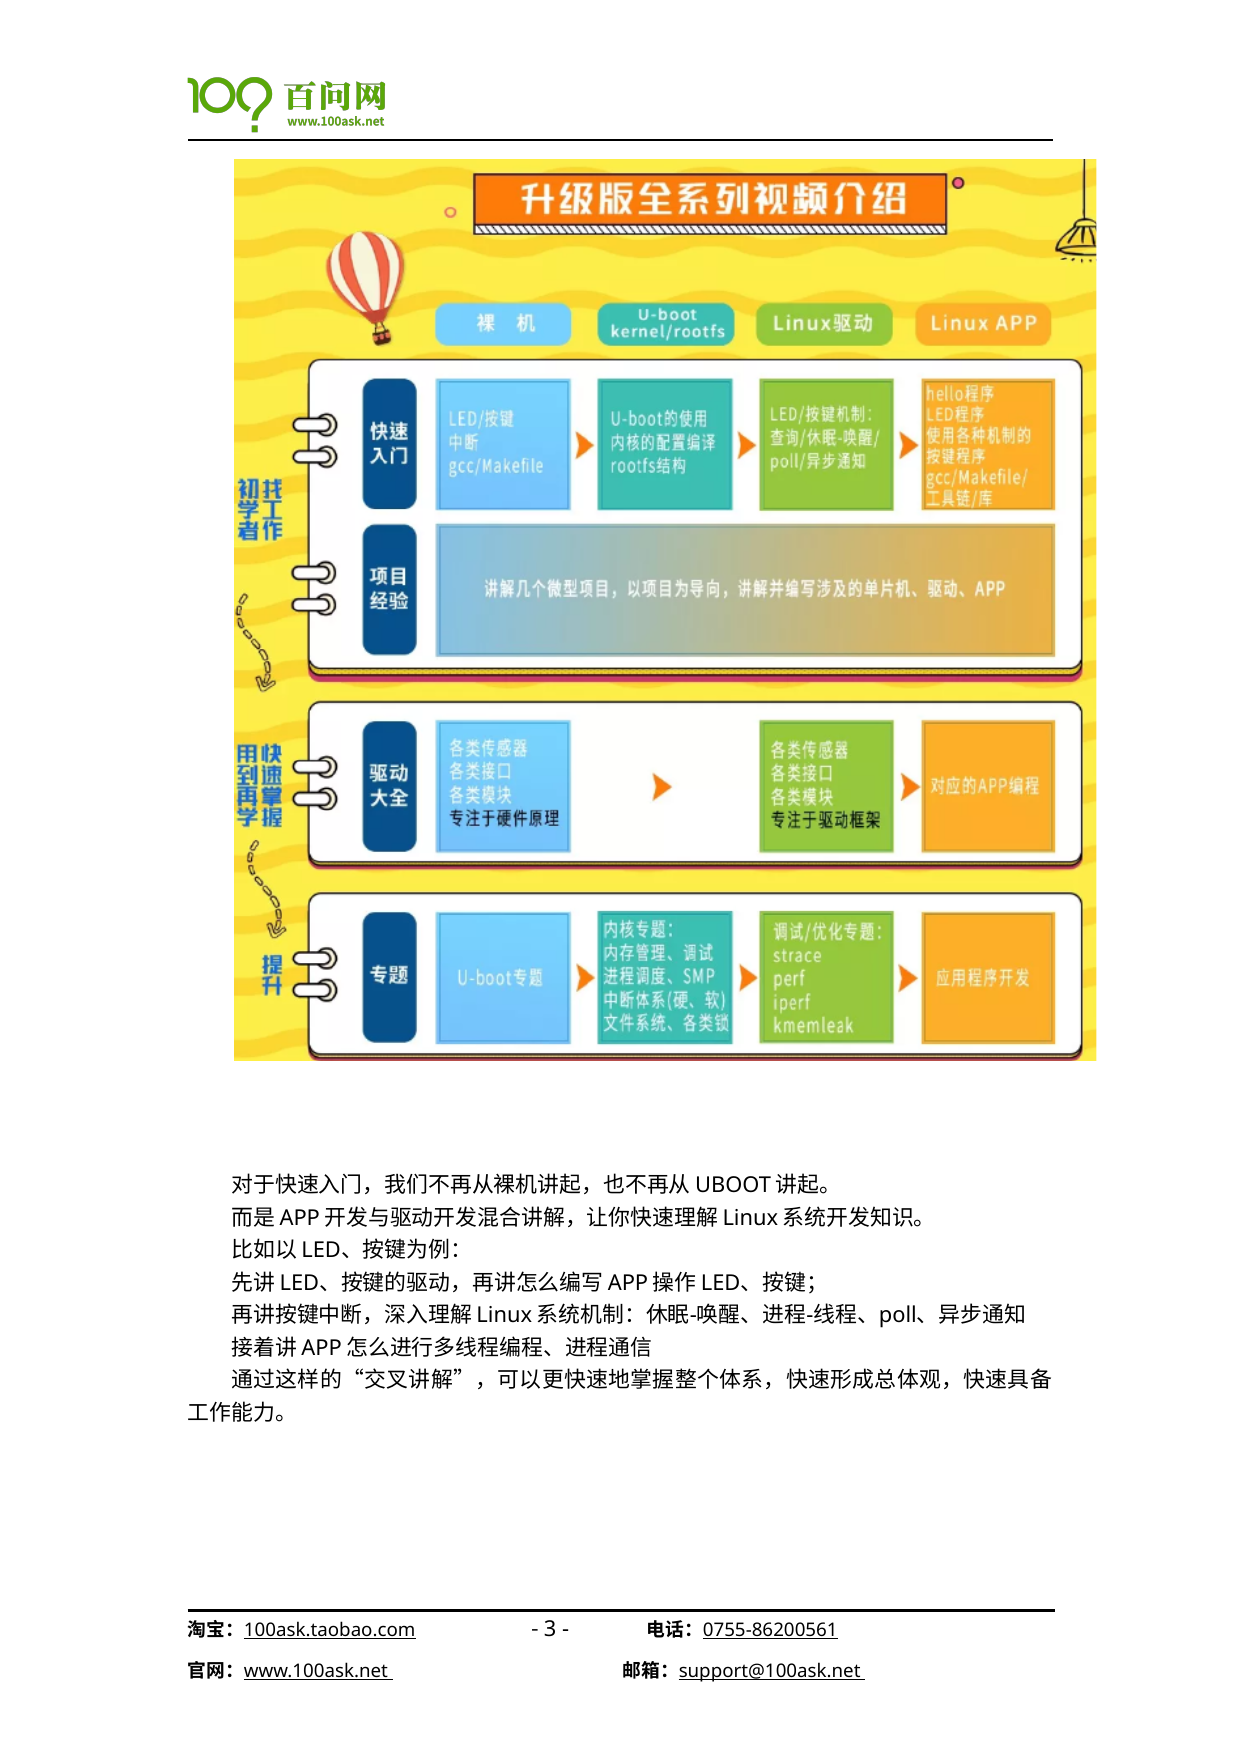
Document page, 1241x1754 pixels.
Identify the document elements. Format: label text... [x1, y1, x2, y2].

picture [231, 159, 1097, 1061]
text 再讲按键中断，深入理解Linux系统机制：休眠-唤醒、进程-线程、poll、异步通知 [187, 1297, 1053, 1329]
text 对于快速入门，我们不再从裸机讲起，也不再从UBOOT讲起。 [187, 1167, 1053, 1199]
text 通过这样的“交叉讲解”，可以更快速地掌握整个体系，快速形成总体观，快速具备工作能力。 [187, 1362, 1053, 1427]
picture [187, 77, 386, 138]
text 比如以LED、按键为例： [187, 1232, 1053, 1264]
text 先讲LED、按键的驱动，再讲怎么编写APP操作LED、按键； [187, 1264, 1053, 1297]
text 而是APP开发与驱动开发混合讲解，让你快速理解Linux系统开发知识。 [187, 1199, 1053, 1232]
text 接着讲APP怎么进行多线程编程、进程通信 [187, 1329, 1053, 1362]
